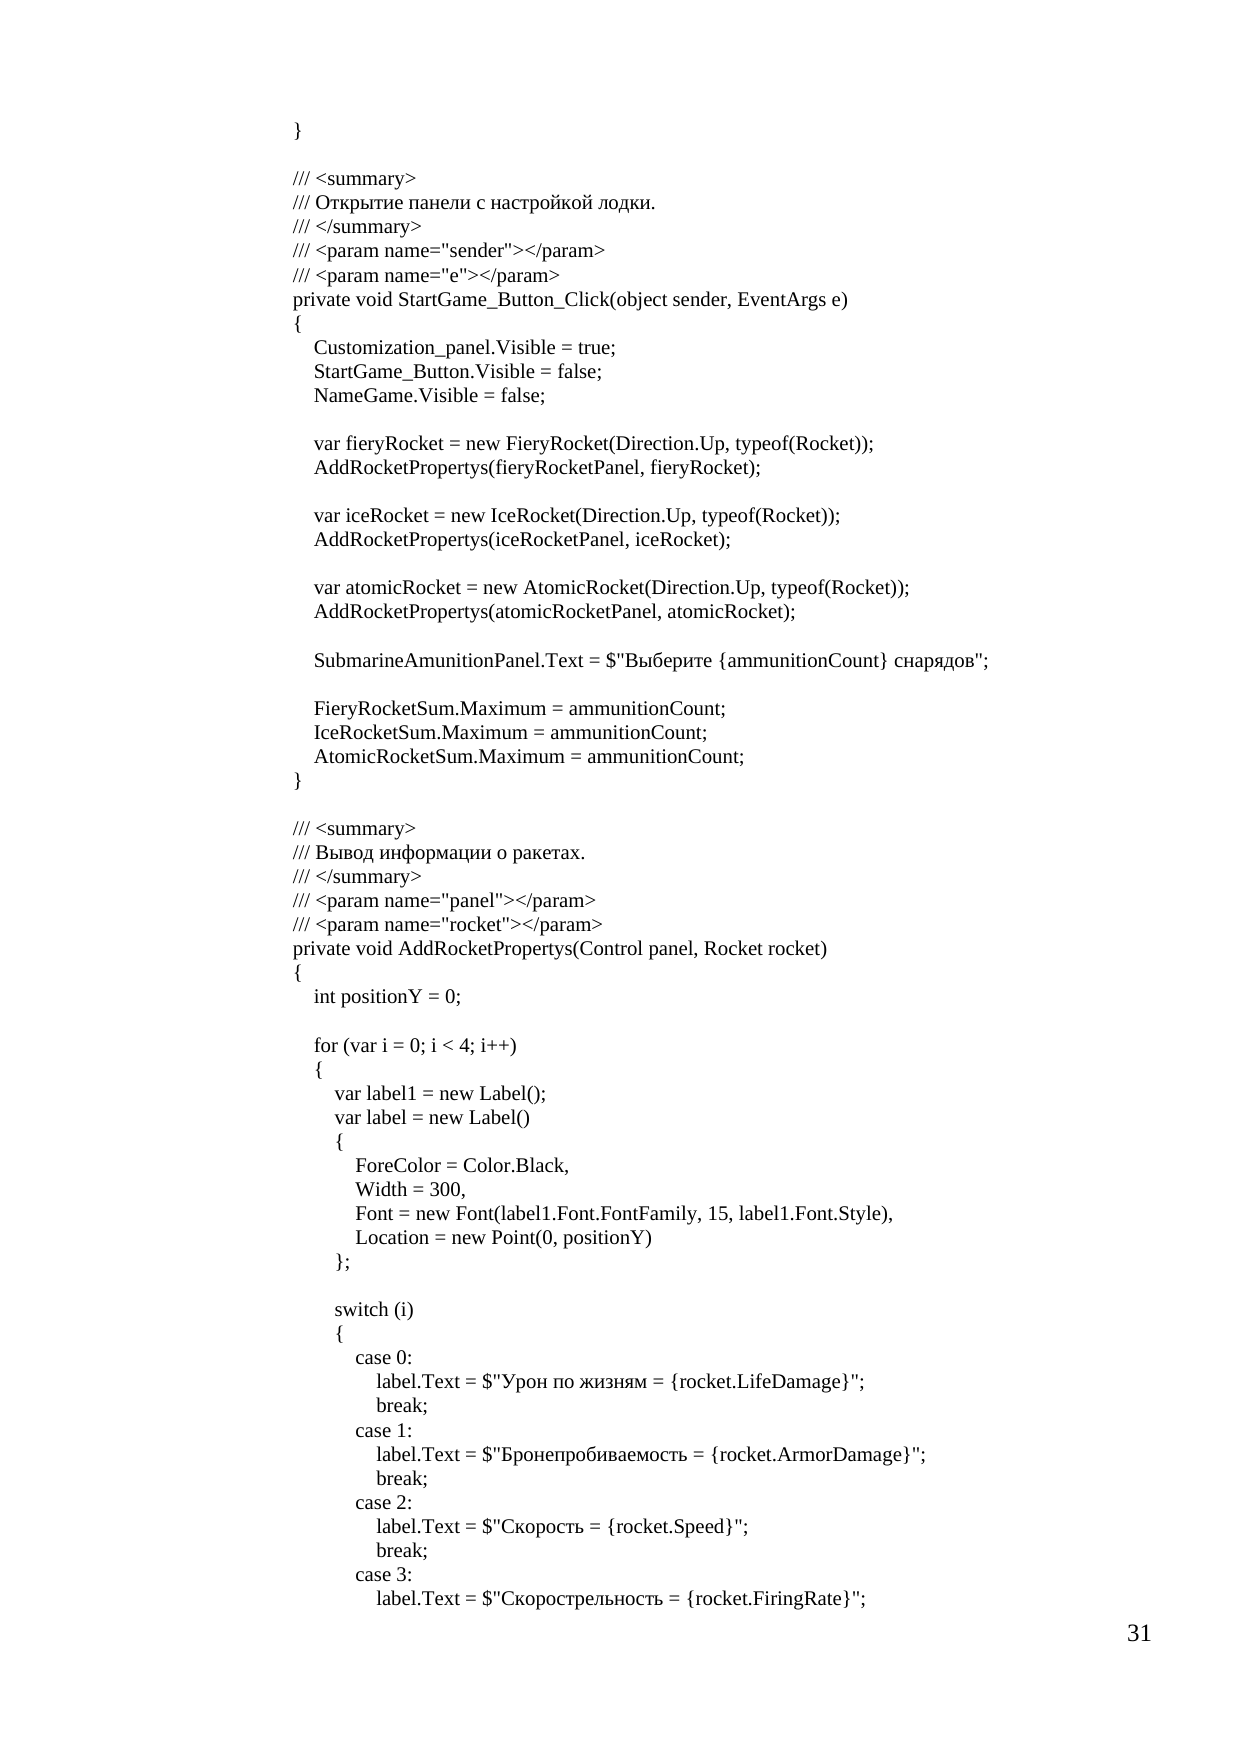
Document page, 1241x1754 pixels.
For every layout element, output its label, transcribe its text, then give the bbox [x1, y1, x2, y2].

text private void StartGame_Button_Click(object sender, EventArgs e) [177, 287, 1152, 311]
text Font = new Font(label1.Font.FontFamily, 15, label1.Font.Style), [177, 1201, 1152, 1225]
text label.Text = $"Скорострельность = {rocket.FiringRate}"; [177, 1586, 1152, 1610]
text label.Text = $"Урон по жизням = {rocket.LifeDamage}"; [177, 1369, 1152, 1393]
text break; [177, 1466, 1152, 1490]
text /// <param name="e"></param> [177, 262, 1152, 287]
text Location = new Point(0, positionY) [177, 1225, 1152, 1249]
text case 1: [177, 1417, 1152, 1442]
text AddRocketPropertys(iceRocketPanel, iceRocket); [177, 527, 1152, 551]
text /// <param name="sender"></param> [177, 238, 1152, 262]
text Customization_panel.Visible = true; [177, 335, 1152, 359]
text { [177, 1129, 1152, 1153]
text var fieryRocket = new FieryRocket(Direction.Up, typeof(Rocket)); [177, 431, 1152, 455]
text var label = new Label() [177, 1105, 1152, 1129]
text label.Text = $"Скорость = {rocket.Speed}"; [177, 1514, 1152, 1538]
text AtomicRocketSum.Maximum = ammunitionCount; [177, 744, 1152, 768]
text private void AddRocketPropertys(Control panel, Rocket rocket) [177, 936, 1152, 960]
text { [177, 960, 1152, 984]
text for (var i = 0; i < 4; i++) [177, 1032, 1152, 1057]
text StartGame_Button.Visible = false; [177, 359, 1152, 383]
text Width = 300, [177, 1177, 1152, 1201]
text ForeColor = Color.Black, [177, 1153, 1152, 1177]
text break; [177, 1538, 1152, 1562]
text /// </summary> [177, 214, 1152, 238]
text { [177, 1057, 1152, 1081]
text { [177, 1321, 1152, 1345]
text } [177, 768, 1152, 792]
text case 2: [177, 1490, 1152, 1514]
text var atomicRocket = new AtomicRocket(Direction.Up, typeof(Rocket)); [177, 575, 1152, 599]
text var label1 = new Label(); [177, 1081, 1152, 1105]
text AddRocketPropertys(fieryRocketPanel, fieryRocket); [177, 455, 1152, 479]
text NameGame.Visible = false; [177, 383, 1152, 407]
text SubmarineAmunitionPanel.Text = $"Выберите {ammunitionCount} снарядов"; [177, 647, 1152, 672]
text IceRocketSum.Maximum = ammunitionCount; [177, 720, 1152, 744]
text /// <summary> [177, 816, 1152, 840]
text }; [177, 1249, 1152, 1273]
text /// <param name="rocket"></param> [177, 912, 1152, 936]
text /// <summary> [177, 166, 1152, 190]
text /// <param name="panel"></param> [177, 888, 1152, 912]
text { [177, 311, 1152, 335]
text } [177, 118, 1152, 142]
text case 3: [177, 1562, 1152, 1586]
text FieryRocketSum.Maximum = ammunitionCount; [177, 696, 1152, 720]
text AddRocketPropertys(atomicRocketPanel, atomicRocket); [177, 599, 1152, 623]
text /// Вывод информации о ракетах. [177, 840, 1152, 864]
text /// </summary> [177, 864, 1152, 888]
text switch (i) [177, 1297, 1152, 1321]
text int positionY = 0; [177, 984, 1152, 1008]
text break; [177, 1393, 1152, 1417]
text var iceRocket = new IceRocket(Direction.Up, typeof(Rocket)); [177, 503, 1152, 527]
text case 0: [177, 1345, 1152, 1369]
text /// Открытие панели с настройкой лодки. [177, 190, 1152, 214]
text label.Text = $"Бронепробиваемость = {rocket.ArmorDamage}"; [177, 1442, 1152, 1466]
